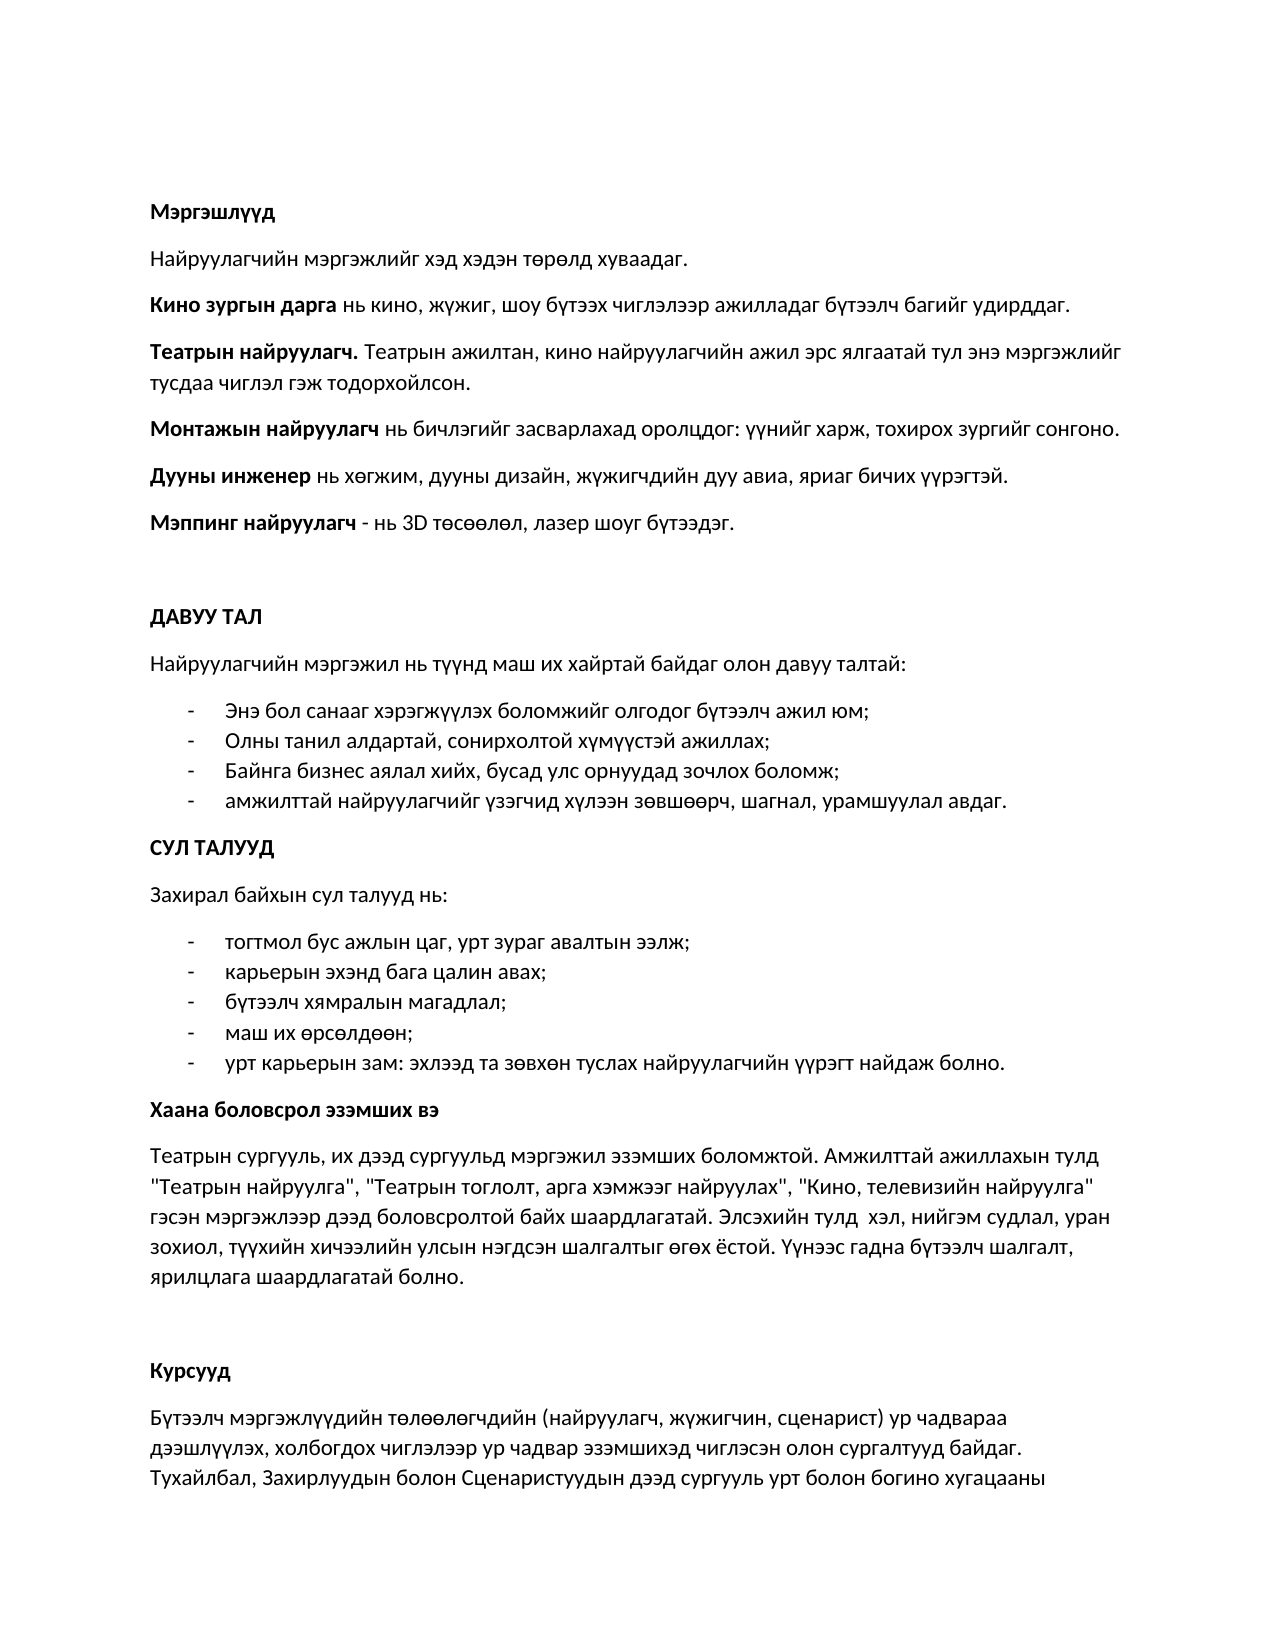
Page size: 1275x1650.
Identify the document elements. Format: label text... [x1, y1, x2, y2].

list карьерын эхэнд бага цалин авах; [187, 957, 1125, 985]
list амжилттай найруулагчийг үзэгчид хүлээн зөвшөөрч, шагнал, урамшуулал авдаг. [187, 786, 1125, 814]
text Кино зургын дарга нь кино, жүжиг, шоу бүтээх чиглэлээр ажилладаг бүтээлч багийг удирддаг. [150, 291, 1125, 319]
list тогтмол бус ажлын цаг, урт зураг авалтын ээлж; [187, 927, 1125, 955]
text Найруулагчийн мэргэжлийг хэд хэдэн төрөлд хуваадаг. [150, 244, 1125, 272]
text Курсууд [150, 1356, 1125, 1384]
text Мэргэшлүүд [150, 197, 1125, 225]
text СУЛ ТАЛУУД [150, 833, 1125, 861]
text Театрын сургууль, их дээд сургуульд мэргэжил эзэмших боломжтой. Амжилттай ажиллахын тулд "Театрын найруулга", "Театрын тоглолт, арга хэмжээг найруулах", "Кино, телевизийн найруулга" гэсэн мэргэжлээр дээд боловсролтой байх шаардлагатай. Элсэхийн тулд хэл, нийгэм судлал, уран зохиол, түүхийн хичээлийн улсын нэгдсэн шалгалтыг өгөх ёстой. Үүнээс гадна бүтээлч шалгалт, ярилцлага шаардлагатай болно. [150, 1142, 1125, 1291]
text Найруулагчийн мэргэжил нь түүнд маш их хайртай байдаг олон давуу талтай: [150, 649, 1125, 677]
list Олны танил алдартай, сонирхолтой хүмүүстэй ажиллах; [187, 726, 1125, 754]
text Дууны инженер нь хөгжим, дууны дизайн, жүжигчдийн дуу авиа, яриаг бичих үүрэгтэй. [150, 461, 1125, 489]
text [150, 1403, 1125, 1492]
list бүтээлч хямралын магадлал; [187, 987, 1125, 1016]
text Захирал байхын сул талууд нь: [150, 880, 1125, 908]
list урт карьерын зам: эхлээд та зөвхөн туслах найруулагчийн үүрэгт найдаж болно. [187, 1048, 1125, 1076]
text ДАВУУ ТАЛ [150, 602, 1125, 630]
text Мэппинг найруулагч - нь 3D төсөөлөл, лазер шоуг бүтээдэг. [150, 508, 1125, 536]
text Театрын найруулагч. Театрын ажилтан, кино найруулагчийн ажил эрс ялгаатай тул энэ мэргэжлийг тусдаа чиглэл гэж тодорхойлсон. [150, 337, 1125, 396]
list Энэ бол санааг хэрэгжүүлэх боломжийг олгодог бүтээлч ажил юм; [187, 696, 1125, 724]
text Монтажын найруулагч нь бичлэгийг засварлахад оролцдог: үүнийг харж, тохирох зургийг сонгоно. [150, 414, 1125, 443]
list Байнга бизнес аялал хийх, бусад улс орнуудад зочлох боломж; [187, 756, 1125, 784]
list маш их өрсөлдөөн; [187, 1018, 1125, 1046]
text Хаана боловсрол эзэмших вэ [150, 1095, 1125, 1123]
